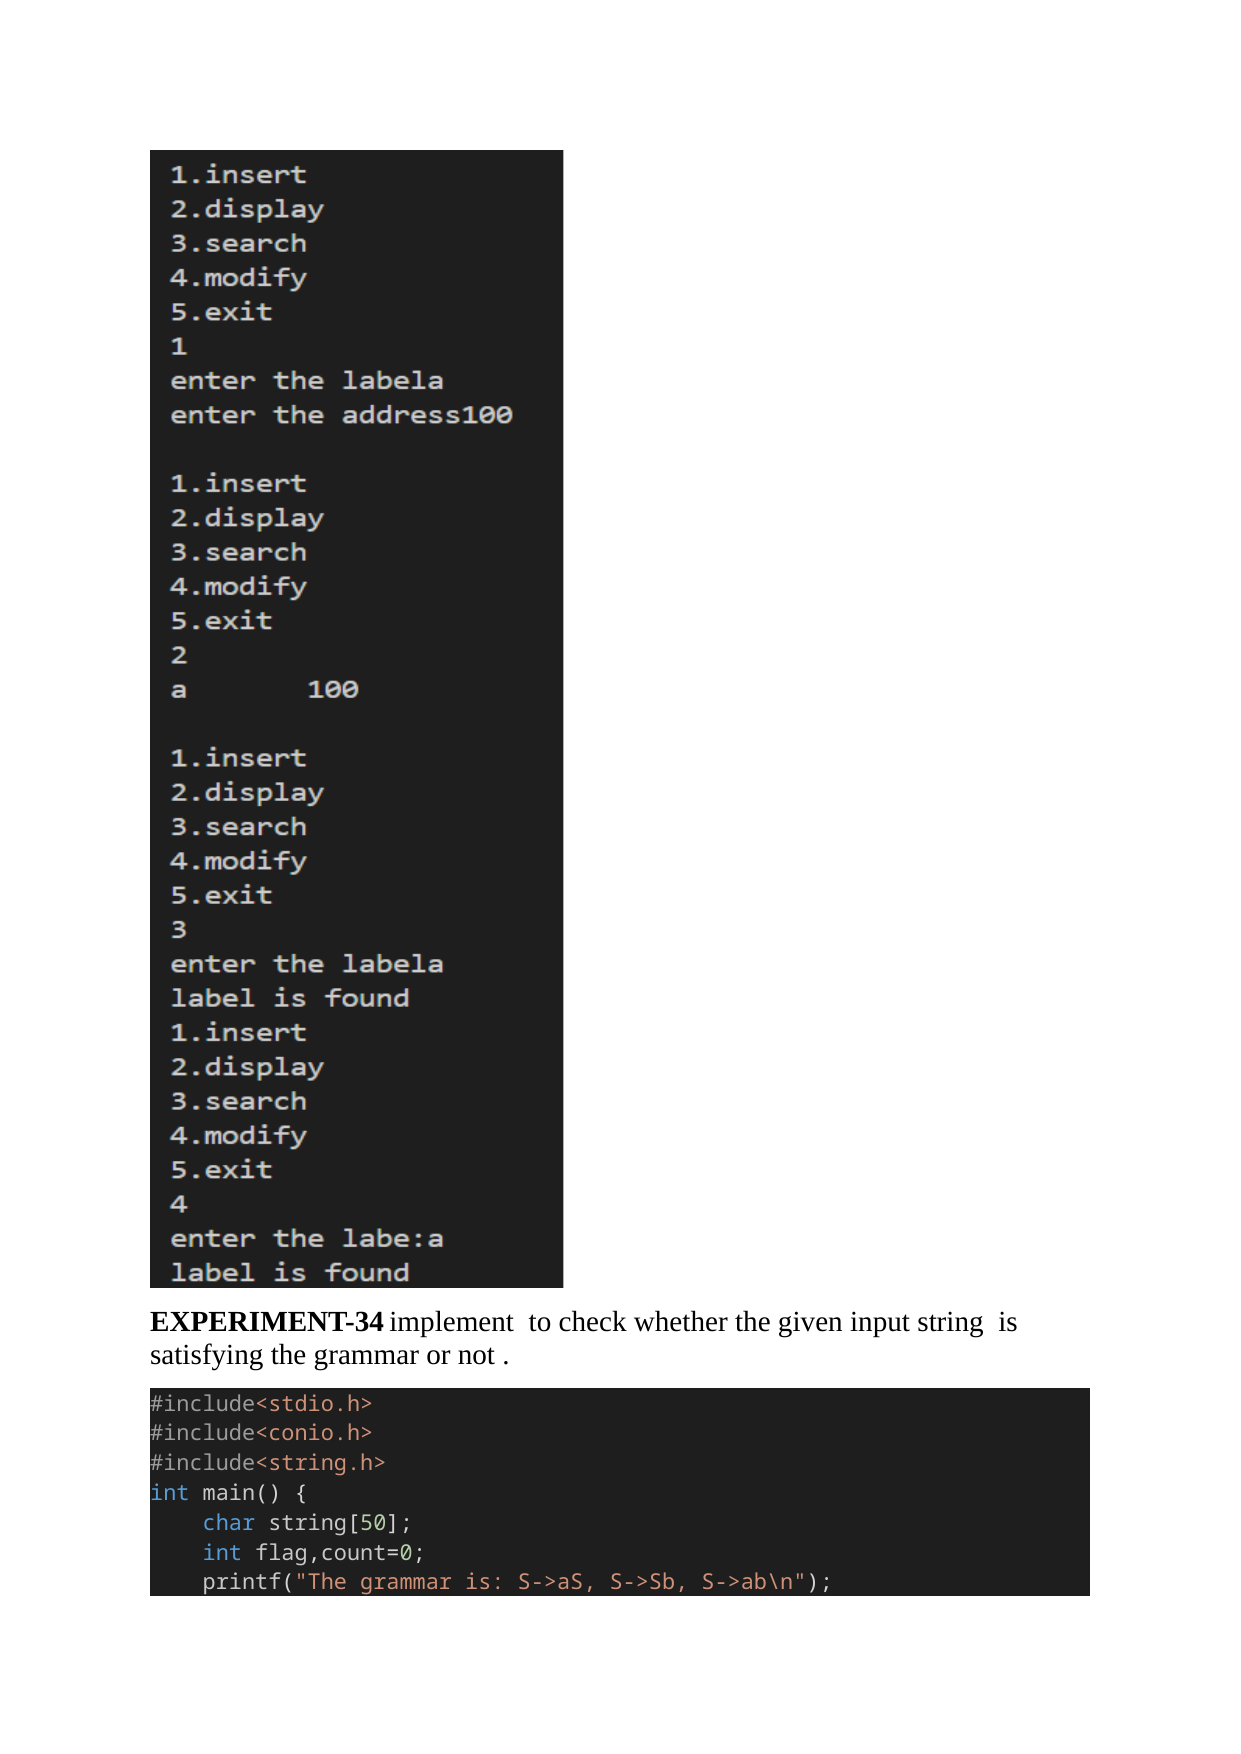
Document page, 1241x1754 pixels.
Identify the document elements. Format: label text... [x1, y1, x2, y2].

text char string[50]; [150, 1507, 1090, 1537]
text printf("The grammar is: S->aS, S->Sb, S->ab\n"); [150, 1566, 1090, 1596]
text int flag,count=0; [150, 1537, 1090, 1566]
text #include<conio.h> [150, 1417, 1090, 1447]
text EXPERIMENT-34 implement to check whether the given input string is satisfying the grammar or not . [150, 1304, 1090, 1371]
picture [150, 150, 564, 1288]
text #include<stdio.h> [150, 1388, 1090, 1417]
text int main() { [150, 1477, 1090, 1507]
text #include<string.h> [150, 1447, 1090, 1477]
